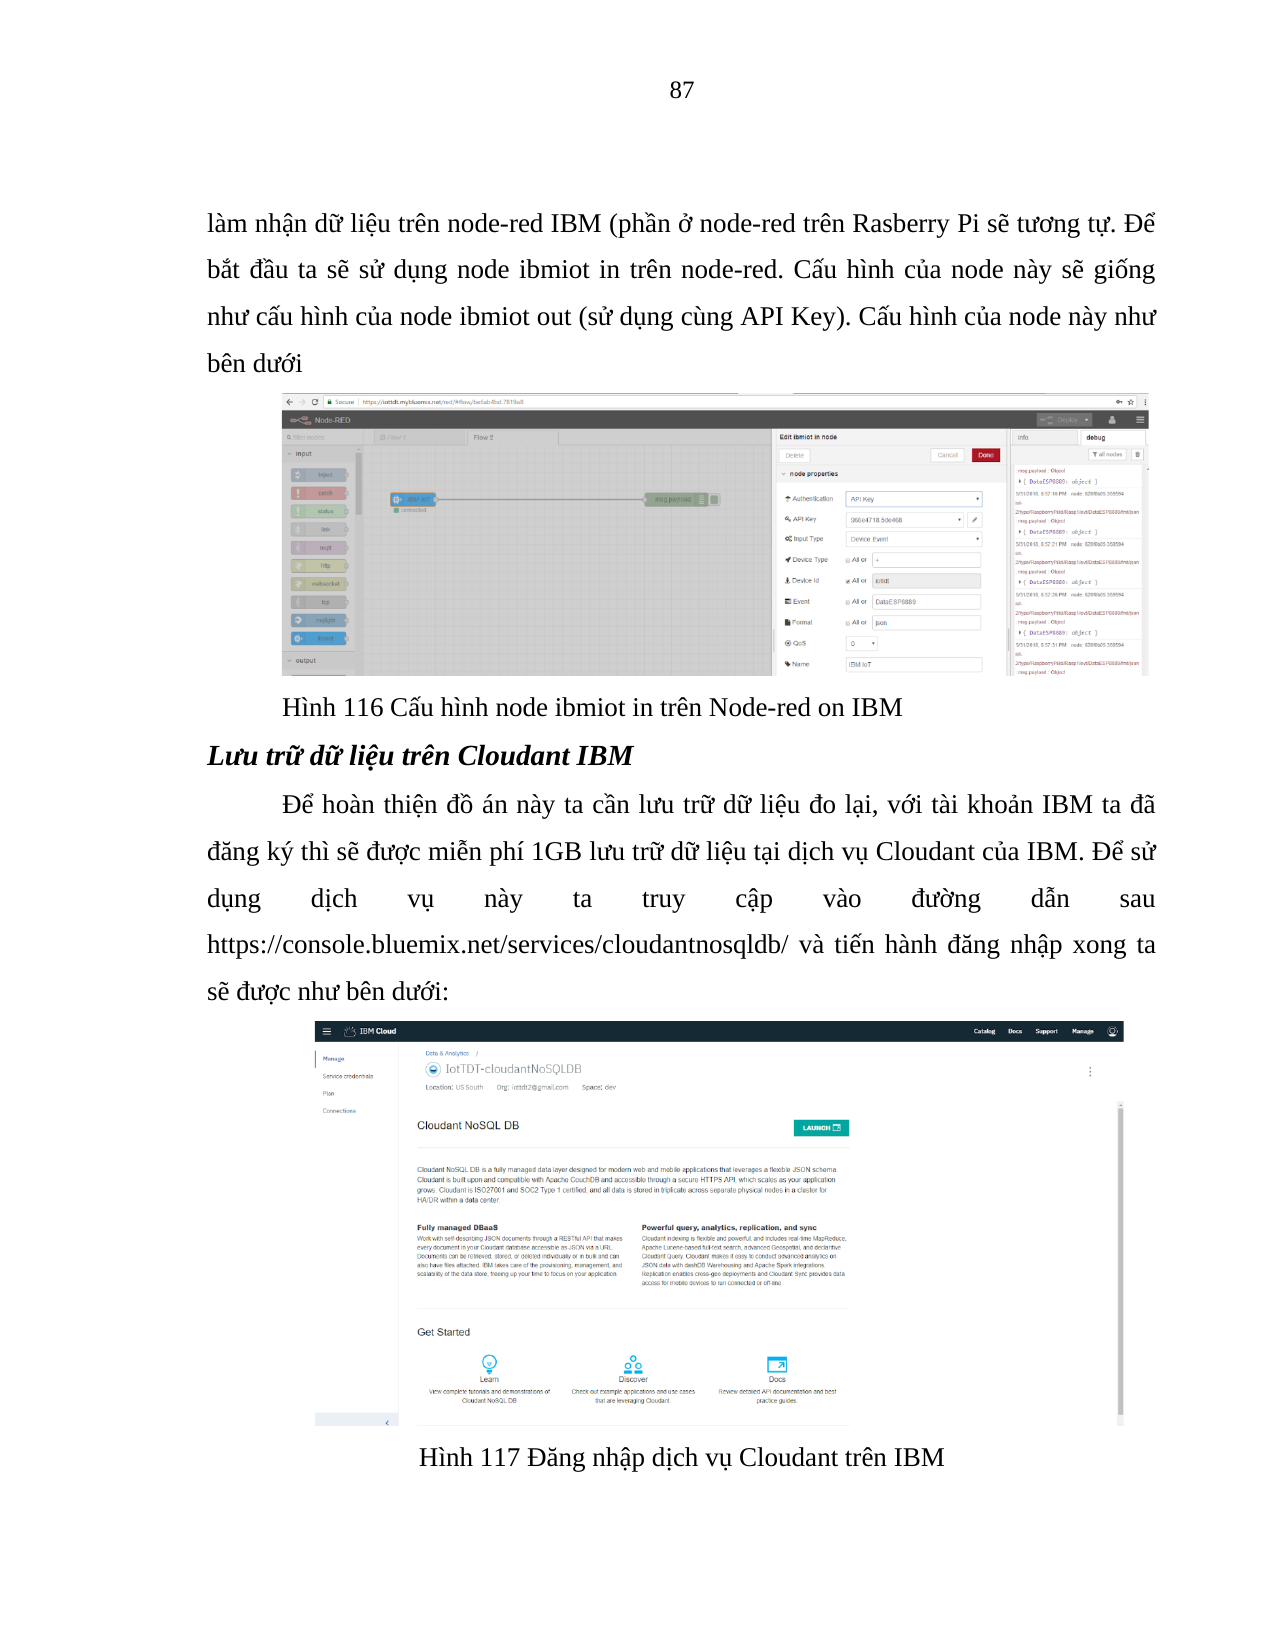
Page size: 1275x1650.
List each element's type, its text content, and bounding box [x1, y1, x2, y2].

text Để hoàn thiện đồ án này ta cần lưu trữ dữ liệu đo lại, với tài khoản IBM ta đã đăng ký thì sẽ được miễn phí 1GB lưu trữ dữ liệu tại dịch vụ Cloudant của IBM. Để sử dụng dịch vụ này ta truy cập vào đường dẫn sau https://console.bluemix.net/services/cloudantnosqldb/ và tiến hành đăng nhập xong ta sẽ được như bên dưới: [207, 788, 1157, 1006]
text Lưu trữ dữ liệu trên Cloudant IBM [207, 738, 1157, 772]
picture [314, 1021, 1124, 1426]
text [207, 207, 1157, 378]
picture [281, 393, 1149, 676]
